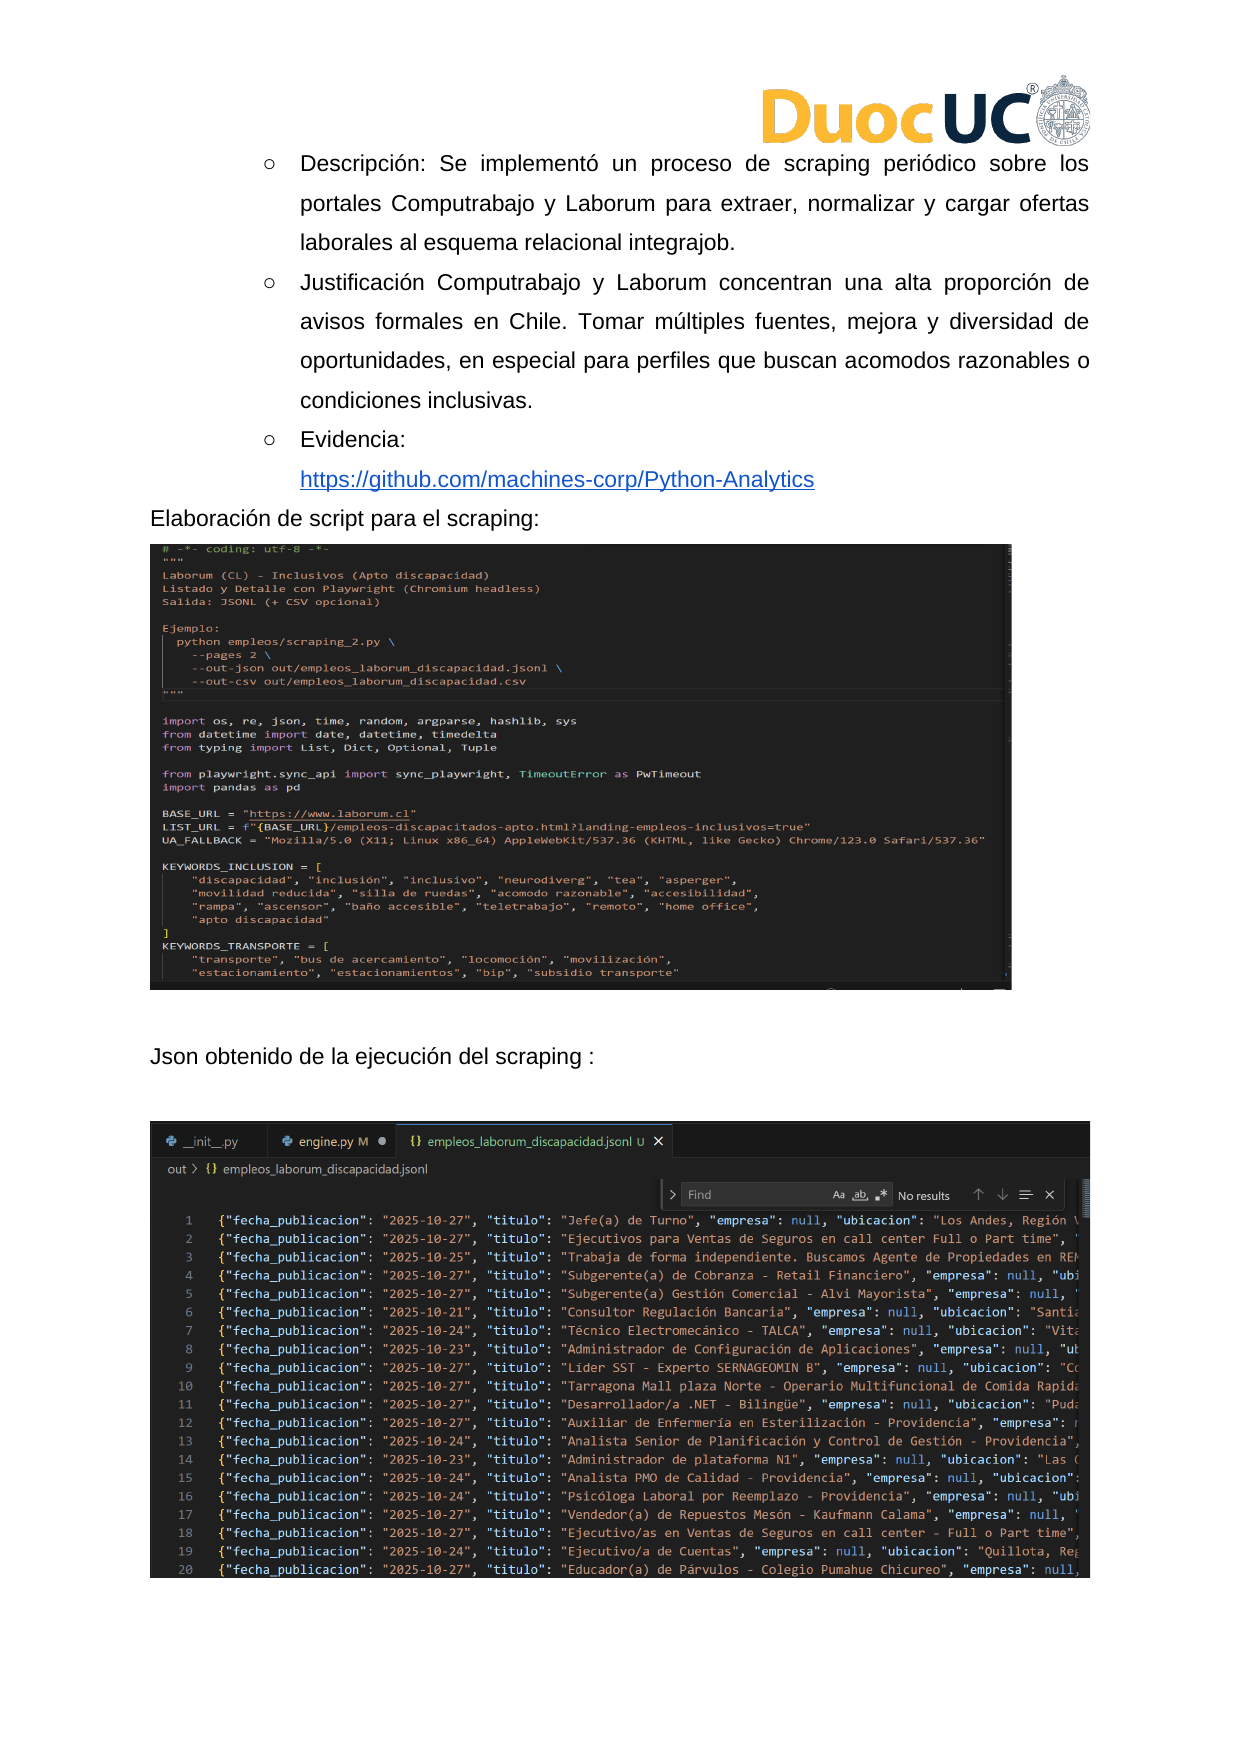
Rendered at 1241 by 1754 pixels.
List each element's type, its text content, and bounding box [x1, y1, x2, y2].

text https://github.com/machines-corp/Python-Analytics [300, 466, 1090, 492]
list Justificación Computrabajo y Laborum concentran una alta proporción de avisos formales en Chile. Tomar múltiples fuentes, mejora y diversidad de oportunidades, en especial para perfiles que buscan acomodos razonables o condiciones inclusivas. [262, 268, 1090, 413]
text Json obtenido de la ejecución del scraping : [150, 1043, 1090, 1069]
list Descripción: Se implementó un proceso de scraping periódico sobre los portales Computrabajo y Laborum para extraer, normalizar y cargar ofertas laborales al esquema relacional integrajob. [262, 150, 1090, 255]
picture [762, 75, 1091, 146]
text Elaboración de script para el scraping: [150, 505, 1090, 532]
picture [150, 544, 1012, 990]
list Evidencia: [262, 426, 1090, 453]
picture [150, 1121, 1091, 1578]
